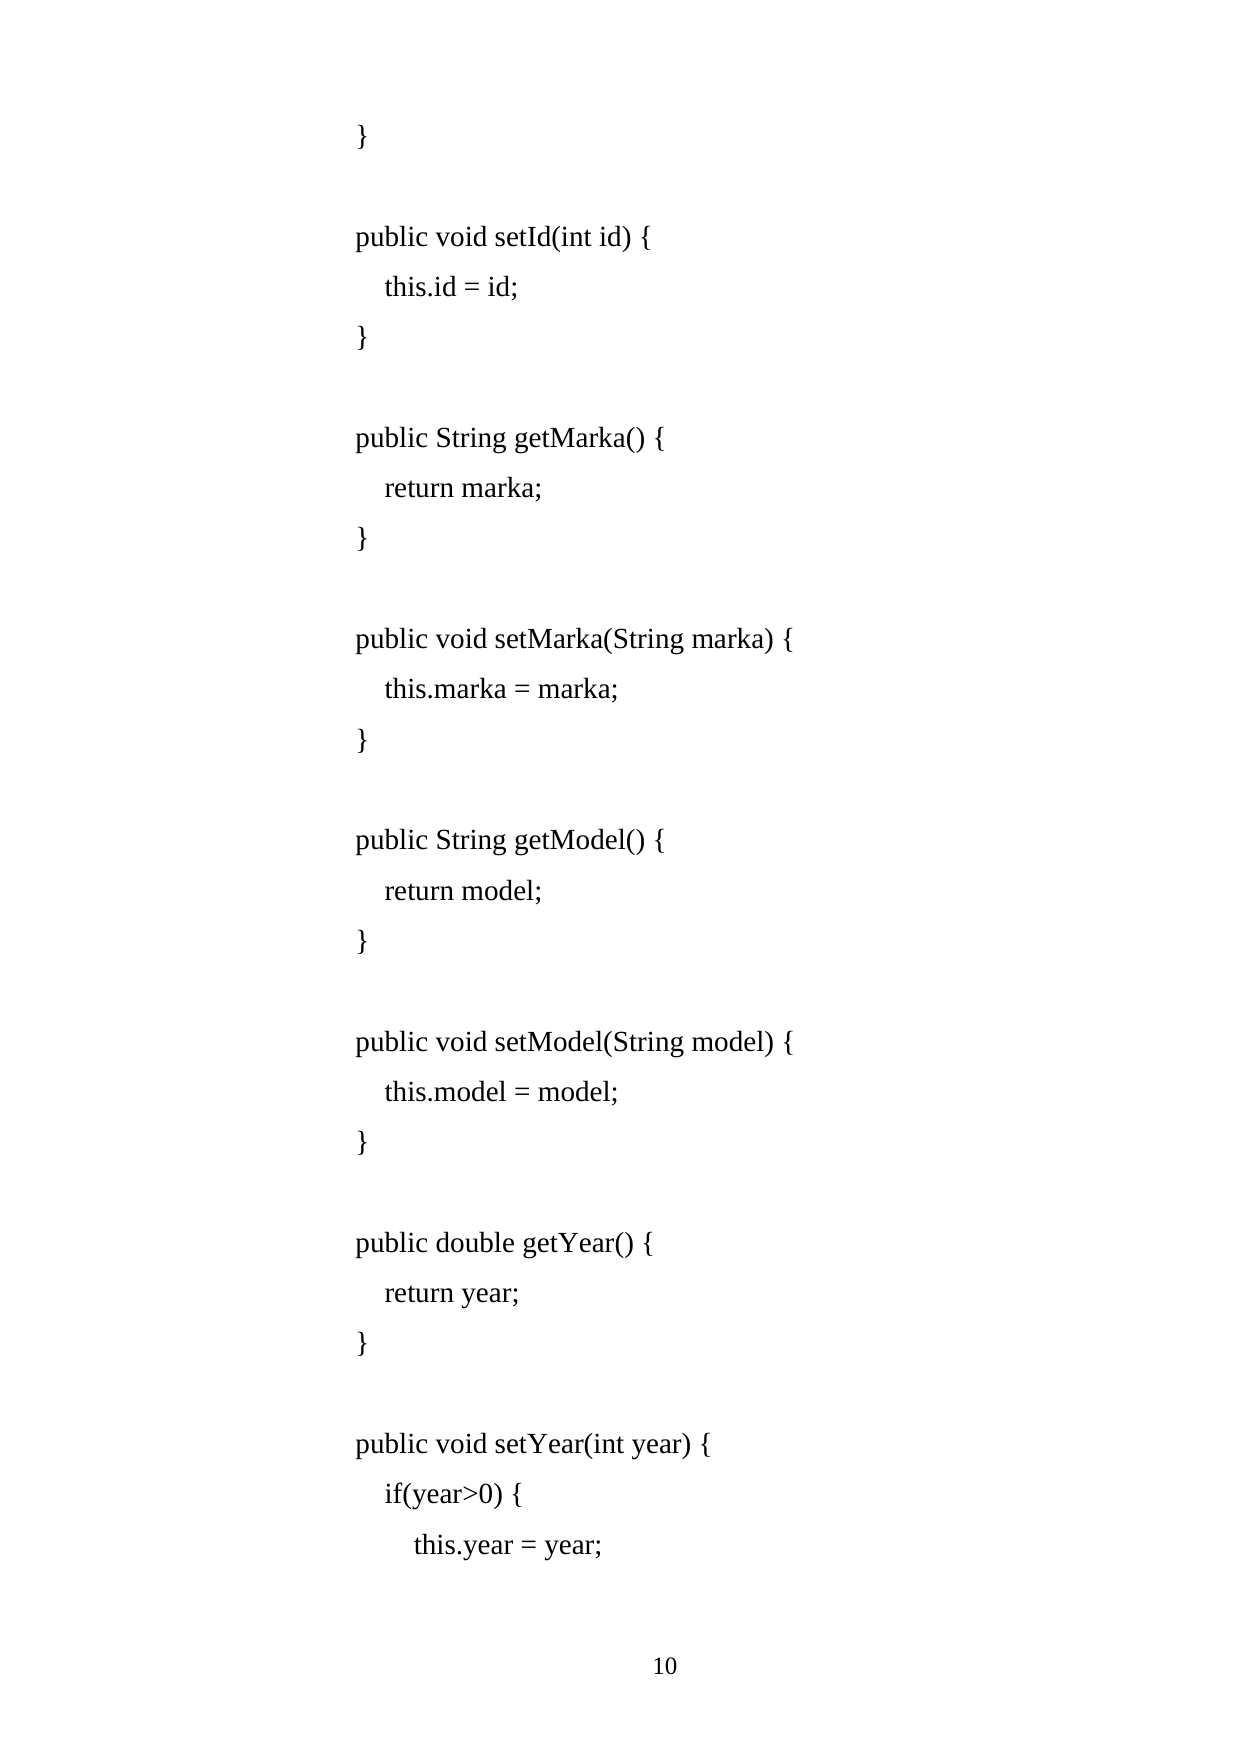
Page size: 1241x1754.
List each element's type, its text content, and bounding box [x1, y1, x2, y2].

list } [252, 722, 1152, 755]
list public void setId(int id) { [252, 219, 1152, 252]
list return marka; [252, 470, 1152, 504]
list } [252, 1124, 1152, 1158]
list } [252, 118, 1152, 152]
list } [252, 923, 1152, 957]
list this.model = model; [252, 1074, 1152, 1108]
list this.marka = marka; [252, 672, 1152, 705]
list public void setMarka(String marka) { [252, 621, 1152, 655]
list return model; [252, 873, 1152, 906]
list } [252, 521, 1152, 554]
list public void setYear(int year) { [252, 1426, 1152, 1460]
list if(year>0) { [252, 1477, 1152, 1510]
list this.year = year; [252, 1527, 1152, 1560]
list this.id = id; [252, 269, 1152, 303]
list public String getModel() { [252, 822, 1152, 856]
list return year; [252, 1275, 1152, 1309]
list public String getMarka() { [252, 420, 1152, 453]
list public double getYear() { [252, 1225, 1152, 1258]
list } [252, 1326, 1152, 1359]
list public void setModel(String model) { [252, 1024, 1152, 1057]
list } [252, 319, 1152, 353]
